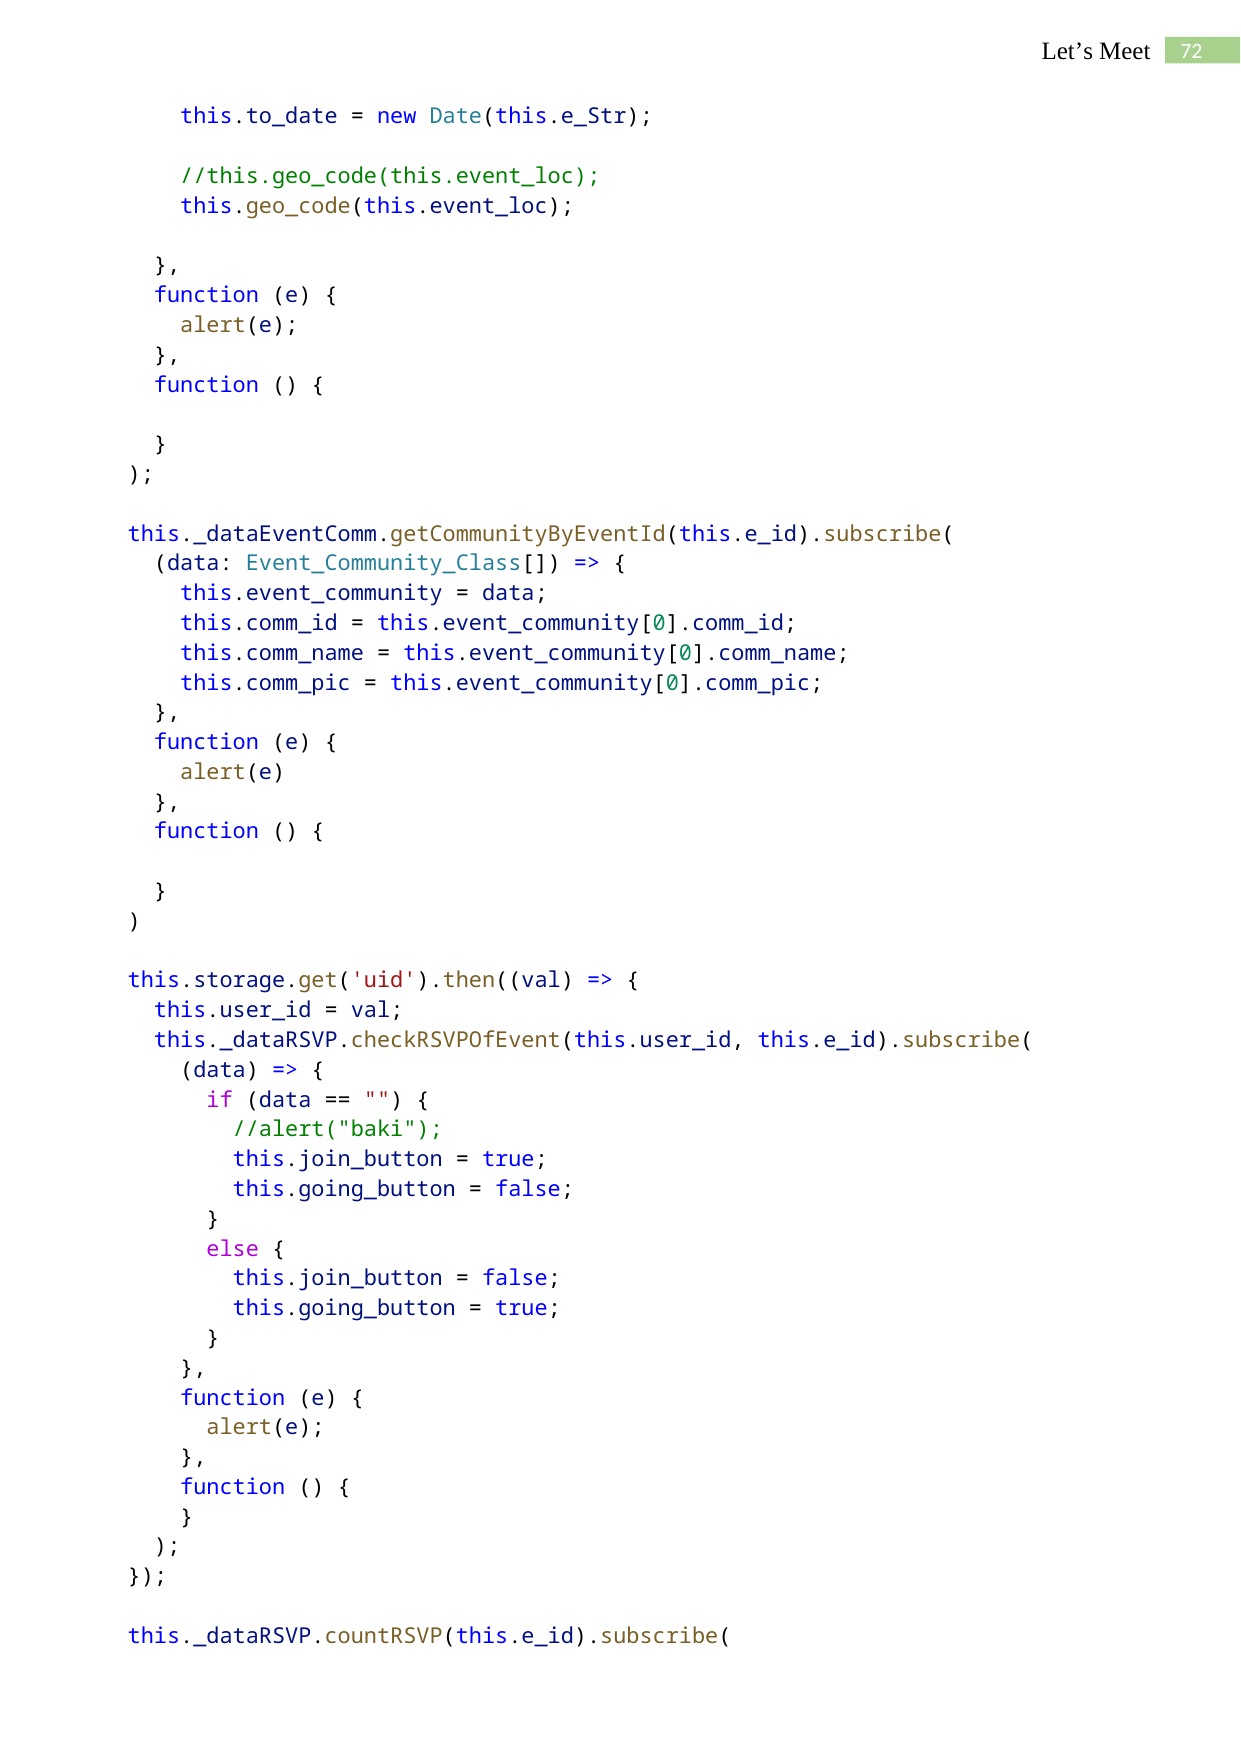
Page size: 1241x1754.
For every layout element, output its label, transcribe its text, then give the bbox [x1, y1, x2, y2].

text function () { [75, 815, 1165, 845]
text } [75, 1501, 1165, 1530]
text this.storage.get('uid').then((val) => { [75, 964, 1165, 994]
text function (e) { [75, 726, 1165, 756]
text ); [75, 458, 1165, 488]
text this._dataRSVP.checkRSVPOfEvent(this.user_id, this.e_id).subscribe( [75, 1024, 1165, 1054]
text this.comm_name = this.event_community[0].comm_name; [75, 637, 1165, 666]
text alert(e); [75, 1411, 1165, 1441]
text //this.geo_code(this.event_loc); [75, 160, 1165, 190]
text this.going_button = true; [75, 1292, 1165, 1322]
text }, [75, 339, 1165, 368]
text if (data == "") { [75, 1083, 1165, 1113]
text ); [75, 1530, 1165, 1560]
text alert(e); [75, 309, 1165, 339]
text }, [75, 1441, 1165, 1471]
text }, [75, 249, 1165, 279]
text this.user_id = val; [75, 994, 1165, 1024]
text function () { [75, 368, 1165, 398]
text else { [75, 1232, 1165, 1262]
text }, [75, 786, 1165, 815]
text ) [75, 905, 1165, 934]
text this.comm_id = this.event_community[0].comm_id; [75, 607, 1165, 637]
text this._dataRSVP.countRSVP(this.e_id).subscribe( [75, 1620, 1165, 1649]
text } [75, 1203, 1165, 1232]
text this.to_date = new Date(this.e_Str); [75, 100, 1165, 130]
text this.comm_pic = this.event_community[0].comm_pic; [75, 666, 1165, 696]
text } [75, 1322, 1165, 1352]
text } [75, 875, 1165, 905]
text this.join_button = false; [75, 1262, 1165, 1292]
text alert(e) [75, 756, 1165, 786]
text }); [75, 1560, 1165, 1590]
text function (e) { [75, 1381, 1165, 1411]
text }, [75, 1352, 1165, 1381]
text this.geo_code(this.event_loc); [75, 190, 1165, 219]
text function (e) { [75, 279, 1165, 309]
text (data) => { [75, 1054, 1165, 1083]
text this._dataEventComm.getCommunityByEventId(this.e_id).subscribe( [75, 517, 1165, 547]
text //alert("baki"); [75, 1113, 1165, 1143]
text (data: Event_Community_Class[]) => { [75, 547, 1165, 577]
text this.event_community = data; [75, 577, 1165, 607]
text function () { [75, 1471, 1165, 1501]
text this.going_button = false; [75, 1173, 1165, 1203]
text this.join_button = true; [75, 1143, 1165, 1173]
text }, [75, 696, 1165, 726]
text } [75, 428, 1165, 458]
